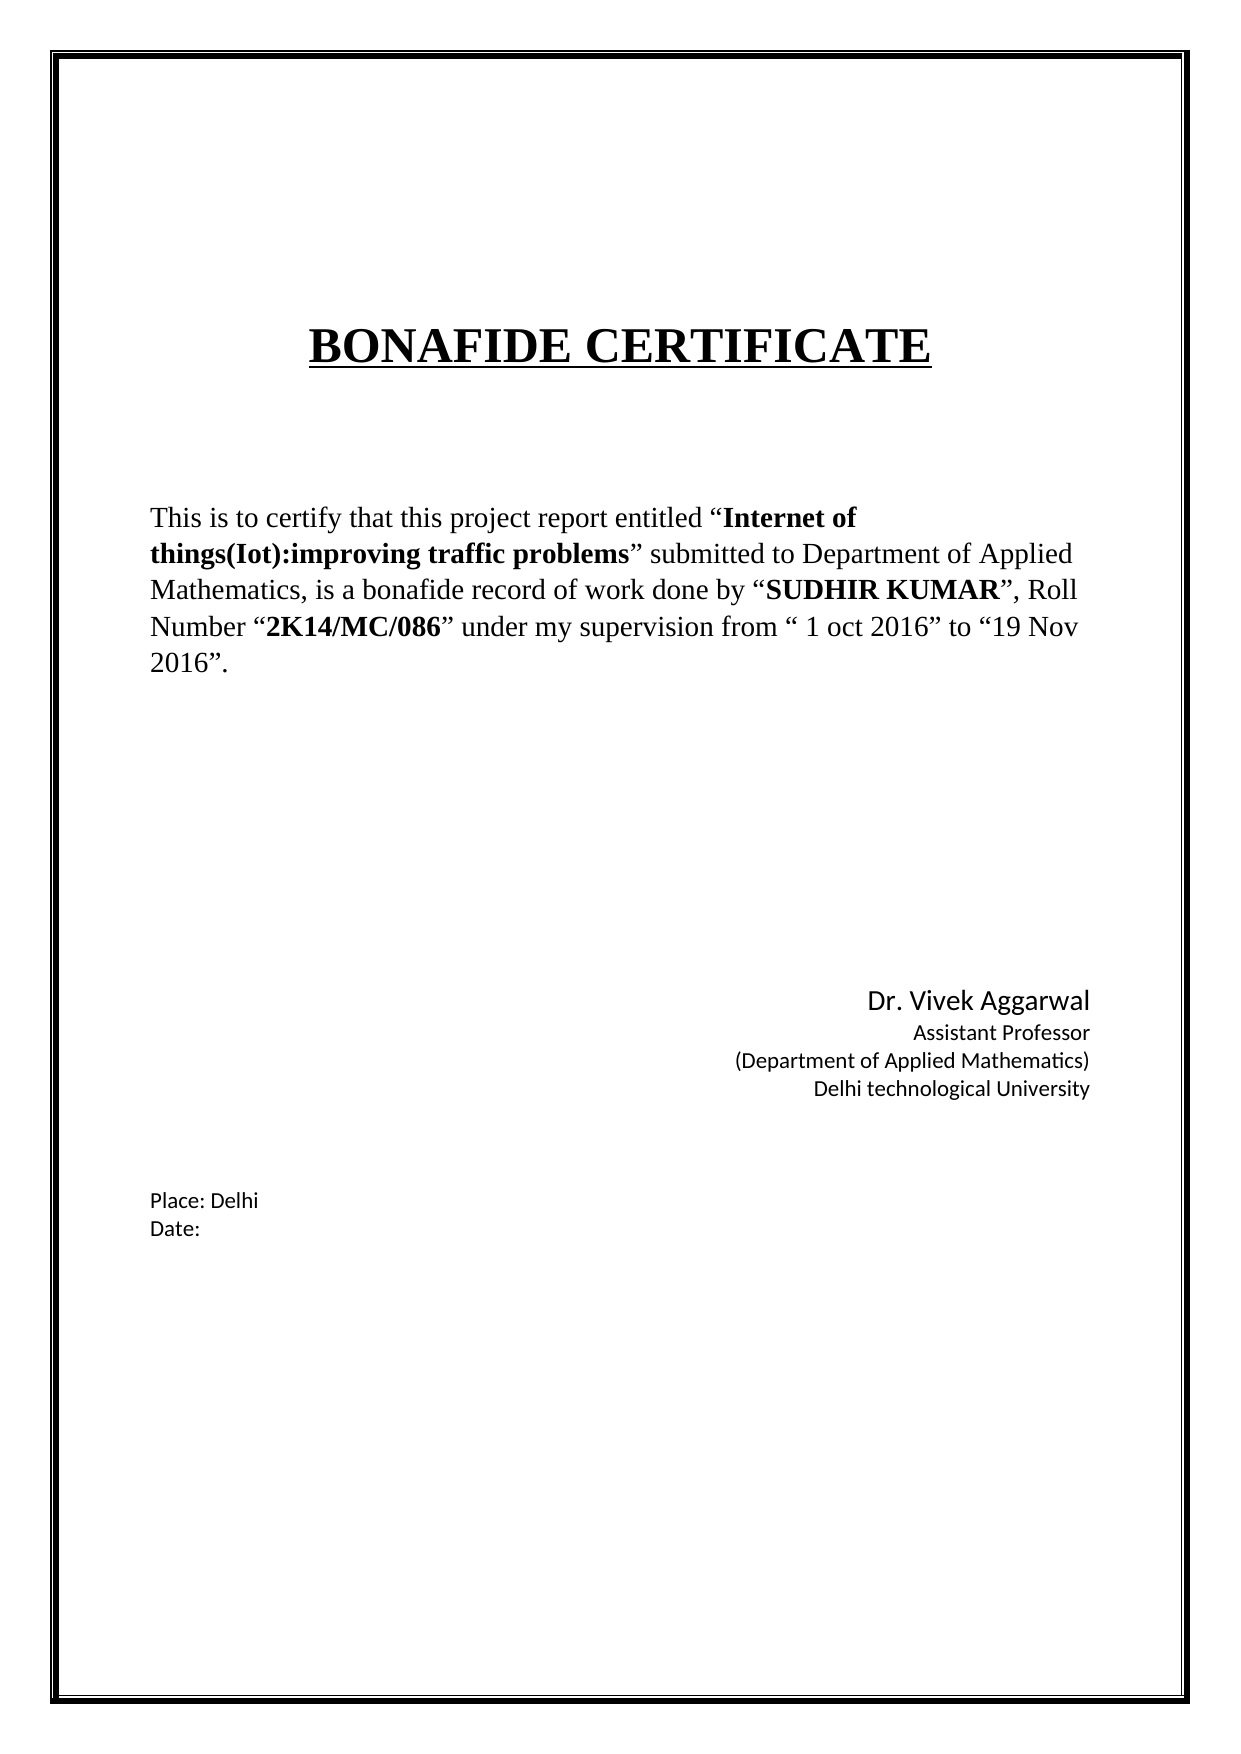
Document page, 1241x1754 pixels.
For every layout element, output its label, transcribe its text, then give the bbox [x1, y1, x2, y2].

text Assistant Professor [150, 1018, 1090, 1046]
text Delhi technological University [150, 1074, 1090, 1102]
text Dr. Vivek Aggarwal [150, 982, 1090, 1018]
text This is to certify that this project report entitled “Internet of things(Iot):improving traffic problems” submitted to Department of Applied Mathematics, is a bonafide record of work done by “SUDHIR KUMAR”, Roll Number “2K14/MC/086” under my supervision from “ 1 oct 2016” to “19 Nov 2016”. [150, 500, 1090, 678]
text Date: [150, 1214, 1090, 1242]
text BONAFIDE CERTIFICATE [150, 316, 1090, 373]
text Place: Delhi [150, 1186, 1090, 1214]
text (Department of Applied Mathematics) [150, 1046, 1090, 1074]
